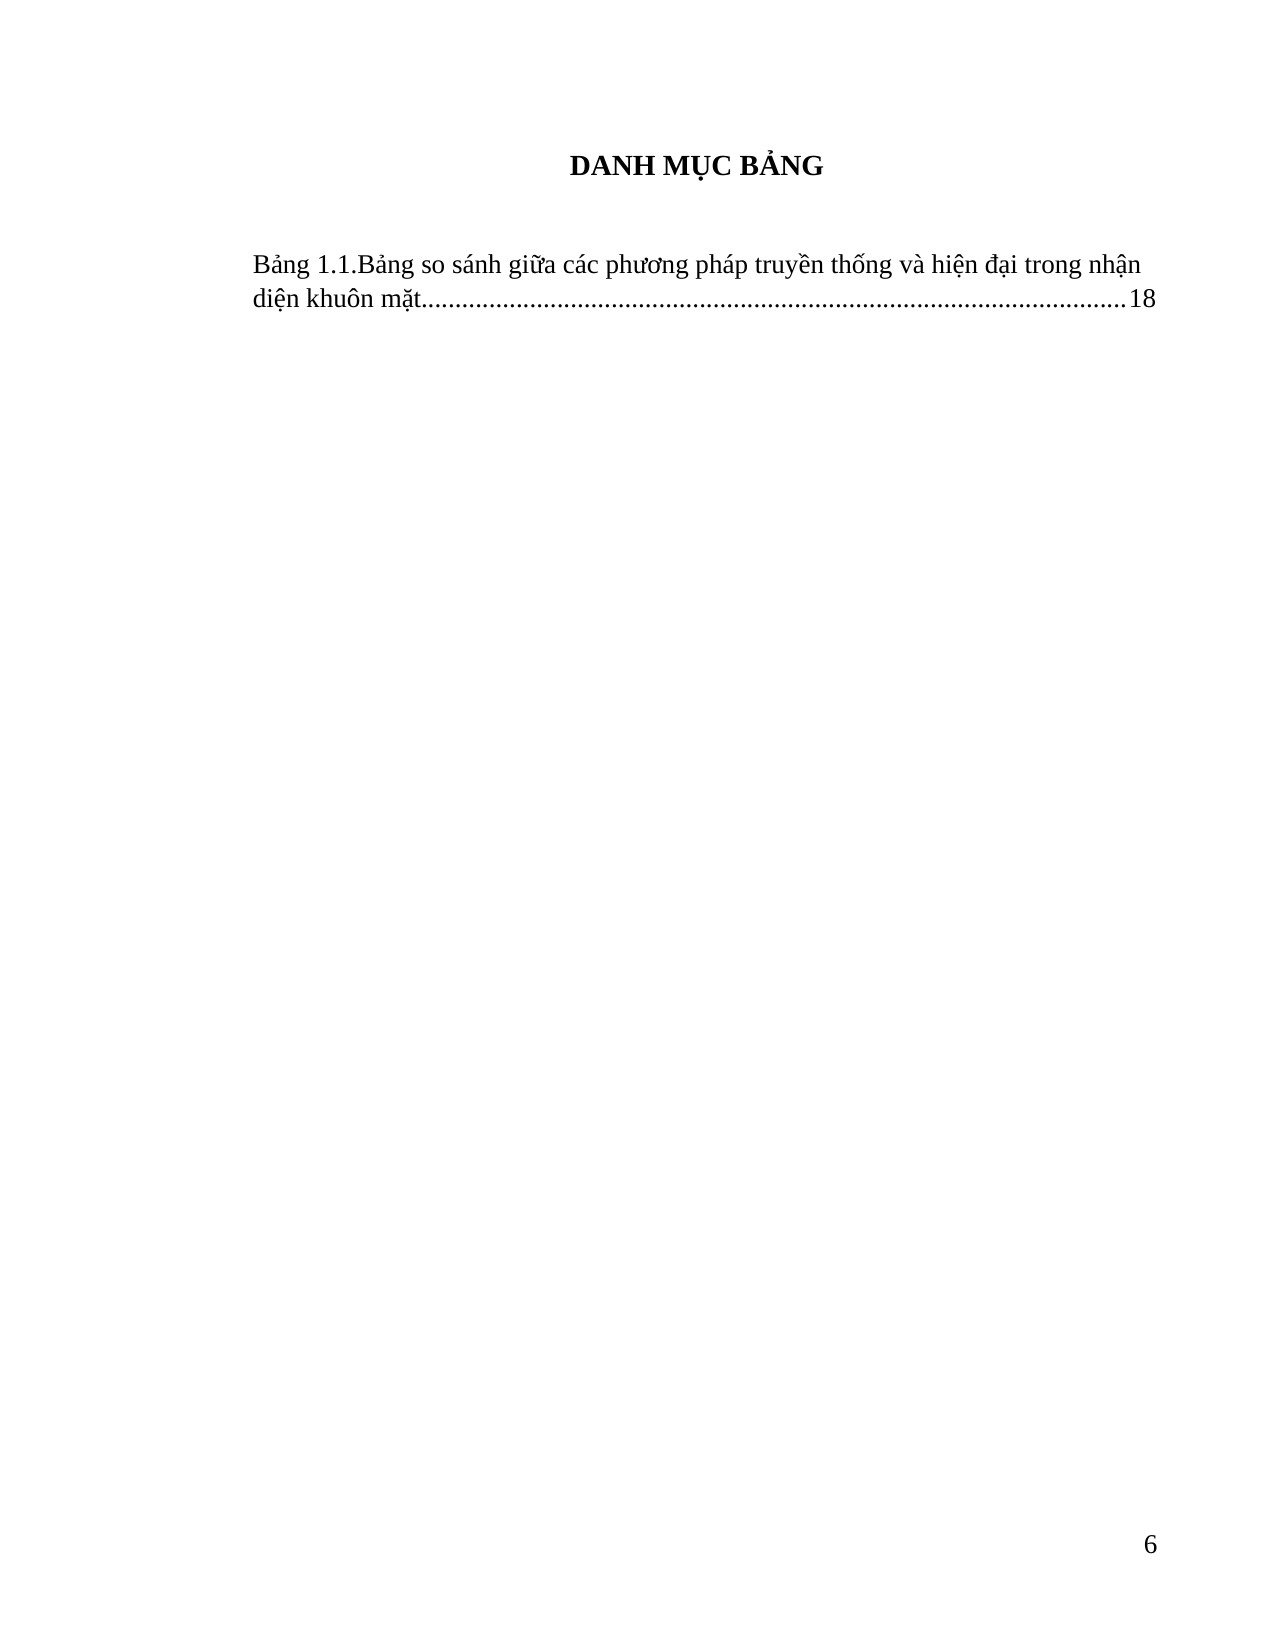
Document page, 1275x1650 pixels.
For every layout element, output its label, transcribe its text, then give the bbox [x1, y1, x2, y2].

text Bảng 1.1.Bảng so sánh giữa các phương pháp truyền thống và hiện đại trong nhận diện khuôn mặt 18 [253, 248, 1157, 313]
text DANH MỤC BẢNG [207, 148, 1157, 181]
